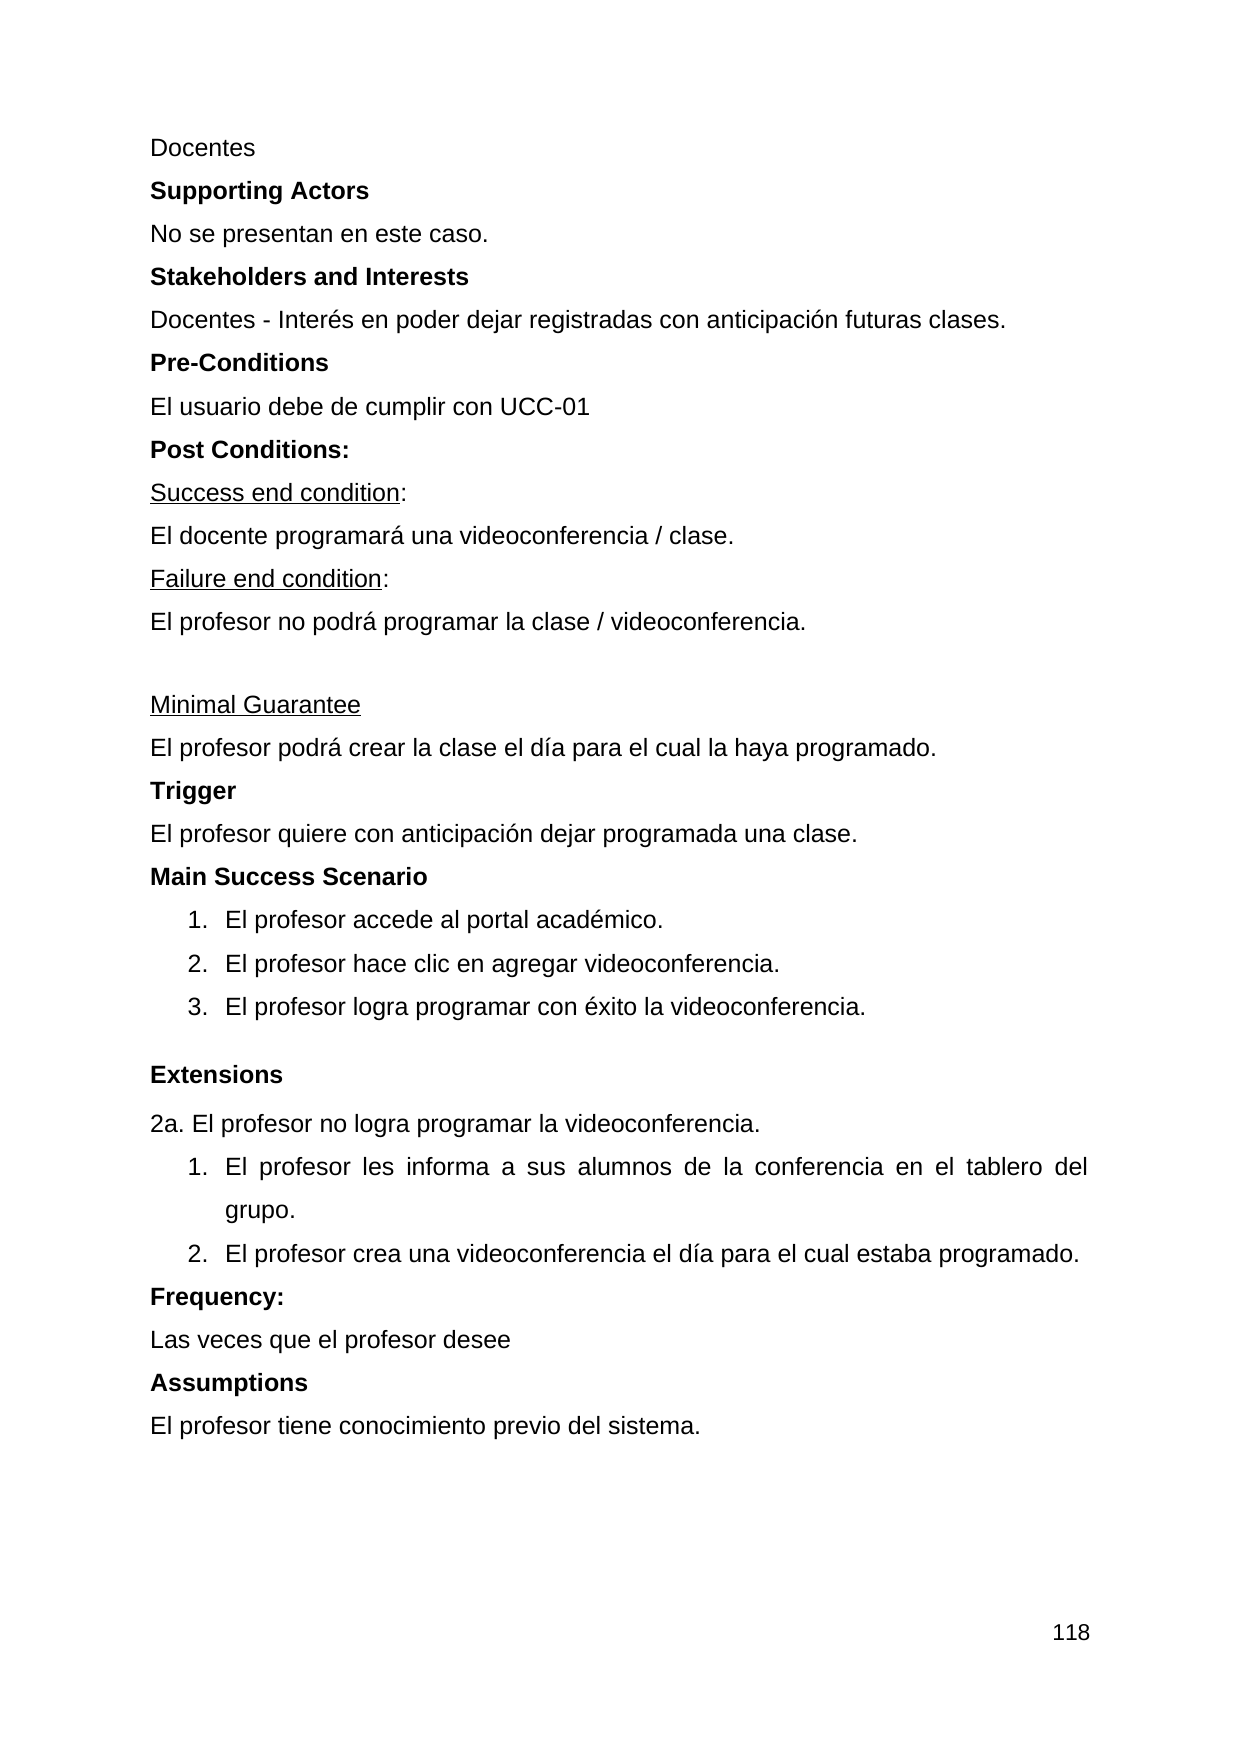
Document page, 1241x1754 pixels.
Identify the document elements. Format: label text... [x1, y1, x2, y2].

text El profesor quiere con anticipación dejar programada una clase. [150, 819, 1090, 848]
text El profesor tiene conocimiento previo del sistema. [150, 1411, 1090, 1440]
text Supporting Actors [150, 176, 1090, 205]
list El profesor les informa a sus alumnos de la conferencia en el tablero del grupo. [187, 1152, 1090, 1224]
text No se presentan en este caso. [150, 219, 1090, 248]
text Failure end condition: [150, 564, 1090, 593]
text Trigger [150, 776, 1090, 805]
list El profesor crea una videoconferencia el día para el cual estaba programado. [187, 1238, 1090, 1267]
list El profesor logra programar con éxito la videoconferencia. [187, 992, 1090, 1020]
list El profesor hace clic en agregar videoconferencia. [187, 948, 1090, 977]
text Success end condition: [150, 478, 1090, 507]
text El profesor no podrá programar la clase / videoconferencia. [150, 607, 1090, 636]
text 2a. El profesor no logra programar la videoconferencia. [150, 1109, 1090, 1138]
text Las veces que el profesor desee [150, 1325, 1090, 1353]
text Extensions [150, 1060, 1090, 1088]
list El profesor accede al portal académico. [187, 905, 1090, 934]
text Docentes [150, 133, 1090, 162]
text Minimal Guarantee [150, 690, 1090, 718]
text Frequency: [150, 1282, 1090, 1310]
text El usuario debe de cumplir con UCC-01 [150, 392, 1090, 420]
text Docentes - Interés en poder dejar registradas con anticipación futuras clases. [150, 305, 1090, 334]
text Main Success Scenario [150, 862, 1090, 891]
text Pre-Conditions [150, 348, 1090, 377]
text El profesor podrá crear la clase el día para el cual la haya programado. [150, 733, 1090, 762]
text Post Conditions: [150, 435, 1090, 463]
text Assumptions [150, 1368, 1090, 1397]
text Stakeholders and Interests [150, 262, 1090, 291]
text El docente programará una videoconferencia / clase. [150, 521, 1090, 550]
